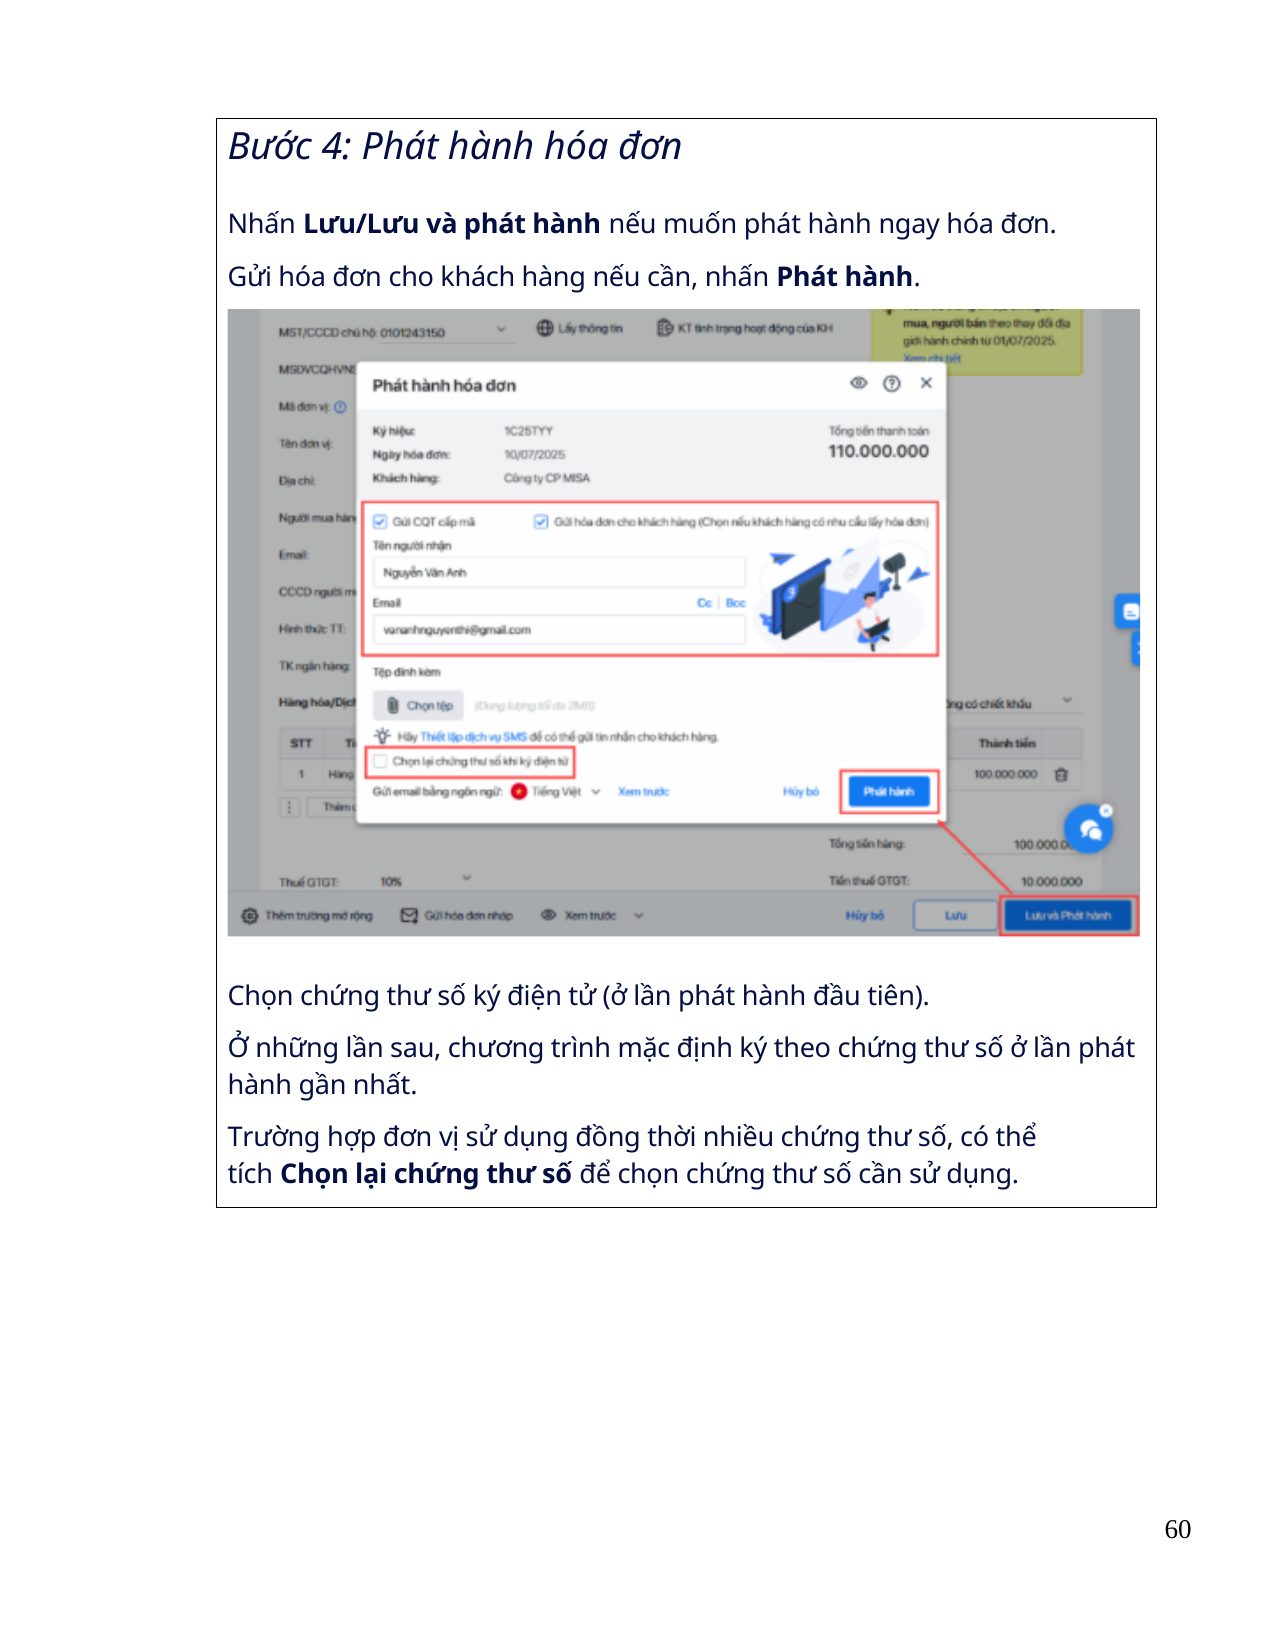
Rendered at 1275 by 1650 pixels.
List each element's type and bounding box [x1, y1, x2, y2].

picture [227, 309, 1141, 942]
table_header [217, 119, 1156, 1207]
